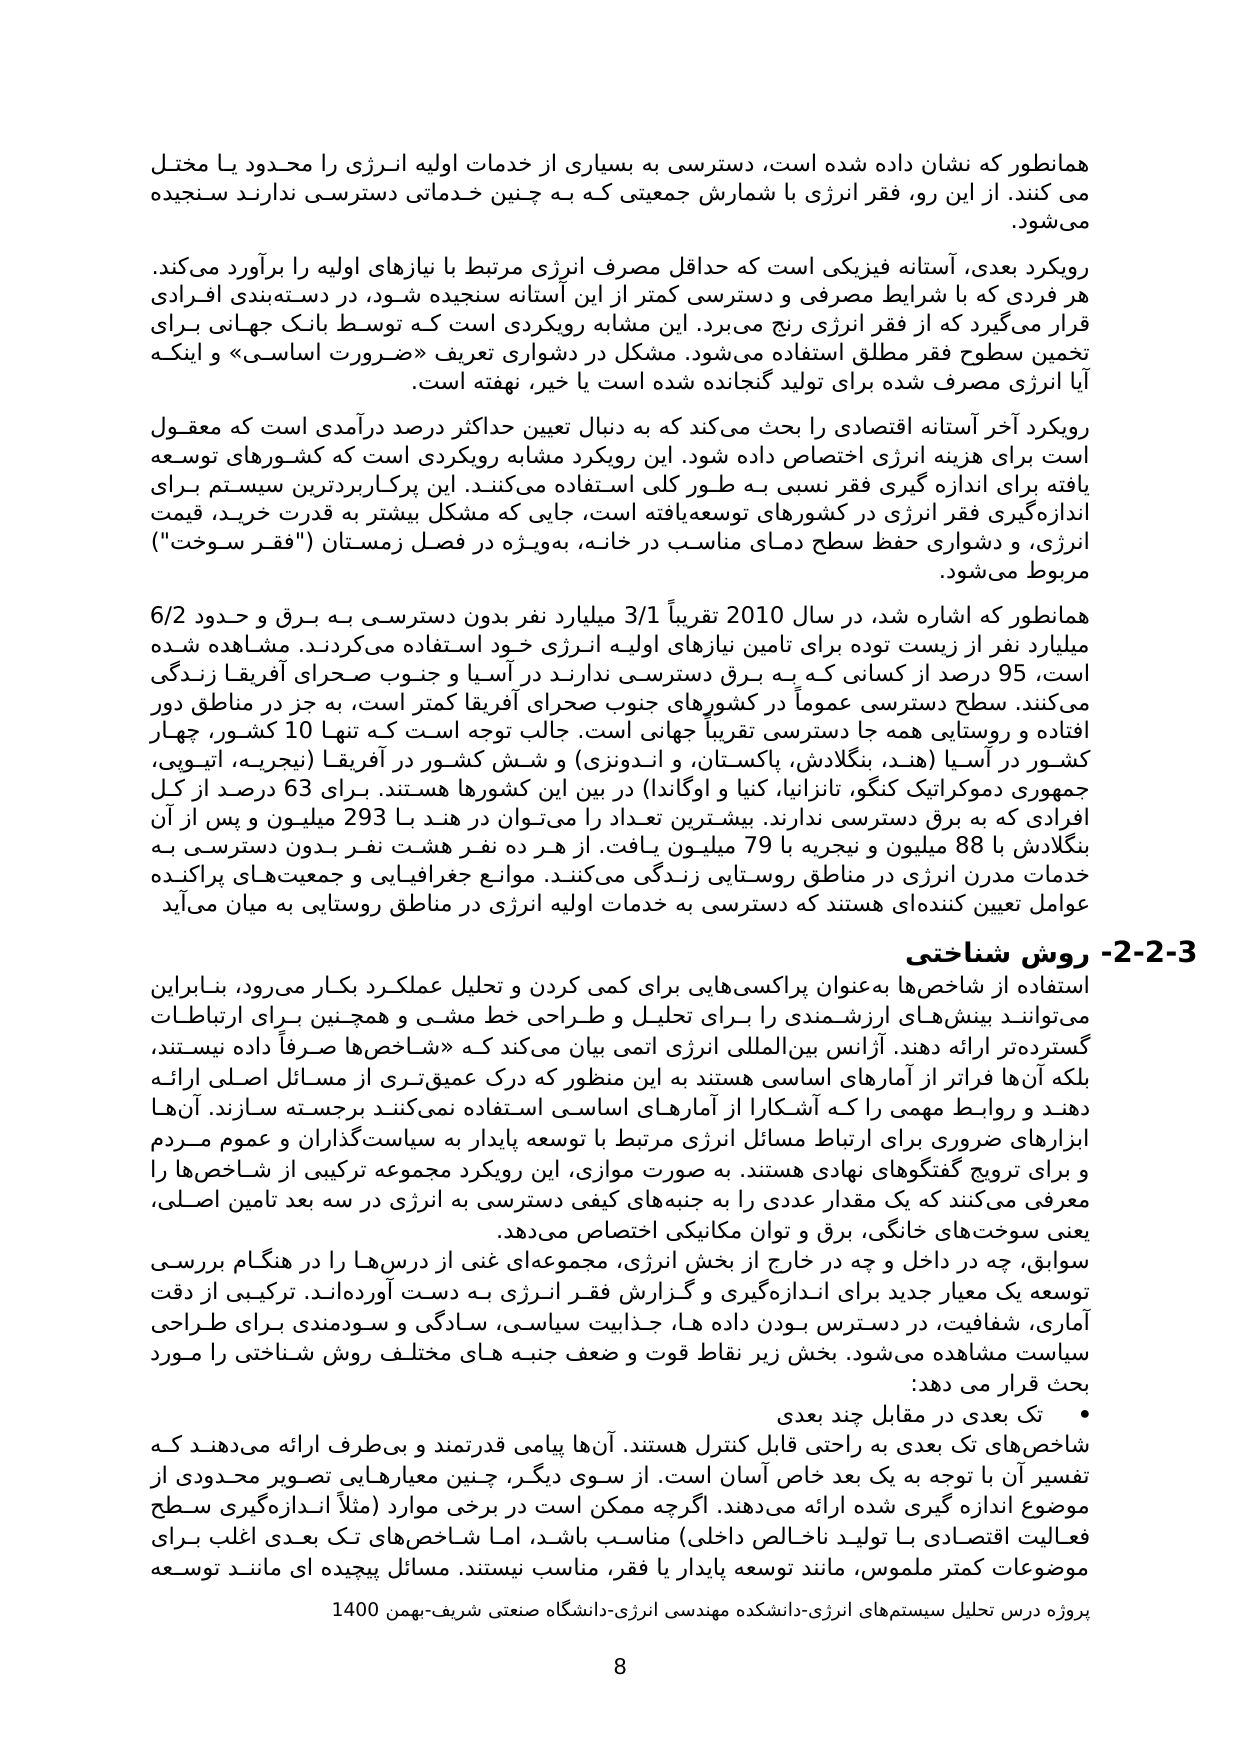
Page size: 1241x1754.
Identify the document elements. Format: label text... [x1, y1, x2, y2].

text سوابق، چه در داخل و چه در خارج از بخش انرژی، مجموعه‌ای غنی از درس‌ها را در هنگام بررسی توسعه یک معیار جدید برای اندازه‌گیری و گزارش فقر انرژی به دست آورده‌اند. ترکیبی از دقت آماری، شفافیت، در دسترس بودن داده ها، جذابیت سیاسی، سادگی و سودمندی برای طراحی سیاست مشاهده می‌شود. بخش زیر نقاط قوت و ضعف جنبه های مختلف روش شناختی را مورد بحث قرار می دهد: [150, 1371, 1090, 1520]
text اولین شاخص، آستانه تکنولوژی نامیده می‌شود که مبتنی بر این موضوع است که فقر انرژی قبل از هر چیزی مشکل در دسترسی به خدمات انرژی «مدرن» است. این اصطلاح به معنای برق و منابعی غیر از زیست توده برای پخت و پز و گرمایش خانه در نظر گرفته می‌شود. منابع انرژی سنتی، همانطور که نشان داده شده است، دسترسی به بسیاری از خدمات اولیه انرژی را محدود یا مختل می کنند. از این رو، فقر انرژی با شمارش جمعیتی که به چنین خدماتی دسترسی ندارند سنجیده می‌شود. [150, 187, 1090, 357]
subtitle روش شناختی [150, 1058, 1090, 1092]
list تک بعدی در مقابل چند بعدی [150, 1524, 1081, 1550]
text همانطور که اشاره شد، در سال 2010 تقریباً 3/1 میلیارد نفر بدون دسترسی به برق و حدود 6/2 میلیارد نفر از زیست توده برای تامین نیازهای اولیه انرژی خود استفاده می‌کردند. مشاهده شده است، 95 درصد از کسانی که به برق دسترسی ندارند در آسیا و جنوب صحرای آفریقا زندگی می‌کنند. سطح دسترسی عموماً در کشورهای جنوب صحرای آفریقا کمتر است، به جز در مناطق دور افتاده و روستایی همه جا دسترسی تقریباً جهانی است. جالب توجه است که تنها 10 کشور، چهار کشور در آسیا (هند، بنگلادش، پاکستان، و اندونزی) و شش کشور در آفریقا (نیجریه، اتیوپی، جمهوری دموکراتیک کنگو، تانزانیا، کنیا و اوگاندا) در بین این کشورها هستند. برای 63 درصد از کل افرادی که به برق دسترسی ندارند. بیشترین تعداد را می‌توان در هند با 293 میلیون و پس از آن بنگلادش با 88 میلیون و نیجریه با 79 میلیون یافت. از هر ده نفر هشت نفر بدون دسترسی به خدمات مدرن انرژی در مناطق روستایی زندگی می‌کنند. موانع جغرافیایی و جمعیت‌های پراکنده عوامل تعیین کننده‌ای هستند که دسترسی به خدمات اولیه انرژی در مناطق روستایی به میان می‌آید [150, 725, 1090, 1039]
text استفاده از شاخص‌ها به‌عنوان پراکسی‌هایی برای کمی کردن و تحلیل عملکرد بکار می‌رود، بنابراین می‌توانند بینش‌های ارزشمندی را برای تحلیل و طراحی خط‌ مشی و همچنین برای ارتباطات گسترده‌تر ارائه دهند. آژانس بین‌المللی انرژی اتمی بیان می‌کند که «شاخص‌ها صرفاً داده‌ نیستند، بلکه آن‌ها فراتر از آمارهای اساسی هستند به این منظور که درک عمیق‌تری از مسائل اصلی ارائه دهند و روابط مهمی را که آشکارا از آمارهای اساسی استفاده نمی‌کنند برجسته سازند. آن‌ها ابزارهای ضروری برای ارتباط مسائل انرژی مرتبط با توسعه پایدار به سیاست‌گذاران و عموم مردم و برای ترویج گفتگوهای نهادی هستند. به صورت موازی، این رویکرد مجموعه ترکیبی از شاخص‌ها را معرفی می‌کنند که یک مقدار عددی را به جنبه‌های کیفی دسترسی به انرژی در سه بعد تامین اصلی، یعنی سوخت‌های خانگی، برق و توان مکانیکی اختصاص می‌دهد. [150, 1095, 1090, 1367]
text رویکرد بعدی، آستانه فیزیکی است که حداقل مصرف انرژی مرتبط با نیازهای اولیه را برآورد می‌کند. هر فردی که با شرایط مصرفی و دسترسی کمتر از این آستانه سنجیده شود، در دسته‌بندی افرادی قرار می‌گیرد که از فقر انرژی رنج می‌برد. این مشابه رویکردی است که توسط بانک جهانی برای تخمین سطوح فقر مطلق استفاده می‌شود. مشکل در دشواری تعریف «ضرورت اساسی» و اینکه آیا انرژی مصرف شده برای تولید گنجانده شده است یا خیر، نهفته است. [150, 376, 1090, 517]
subtitle شاخص‌های اندازه‌گیری فقر انرژی [150, 150, 1090, 184]
text رویکرد آخر آستانه اقتصادی را بحث می‌کند که به دنبال تعیین حداکثر درصد درآمدی است که معقول است برای هزینه انرژی اختصاص داده شود. این رویکرد مشابه رویکردی است که کشورهای توسعه یافته برای اندازه گیری فقر نسبی به طور کلی استفاده می‌کنند. این پرکاربردترین سیستم برای اندازه‌گیری فقر انرژی در کشورهای توسعه‌یافته است، جایی که مشکل بیشتر به قدرت خرید، قیمت انرژی، و دشواری حفظ سطح دمای مناسب در خانه، به‌ویژه در فصل زمستان ("فقر سوخت") مربوط می‌شود. [150, 536, 1090, 707]
